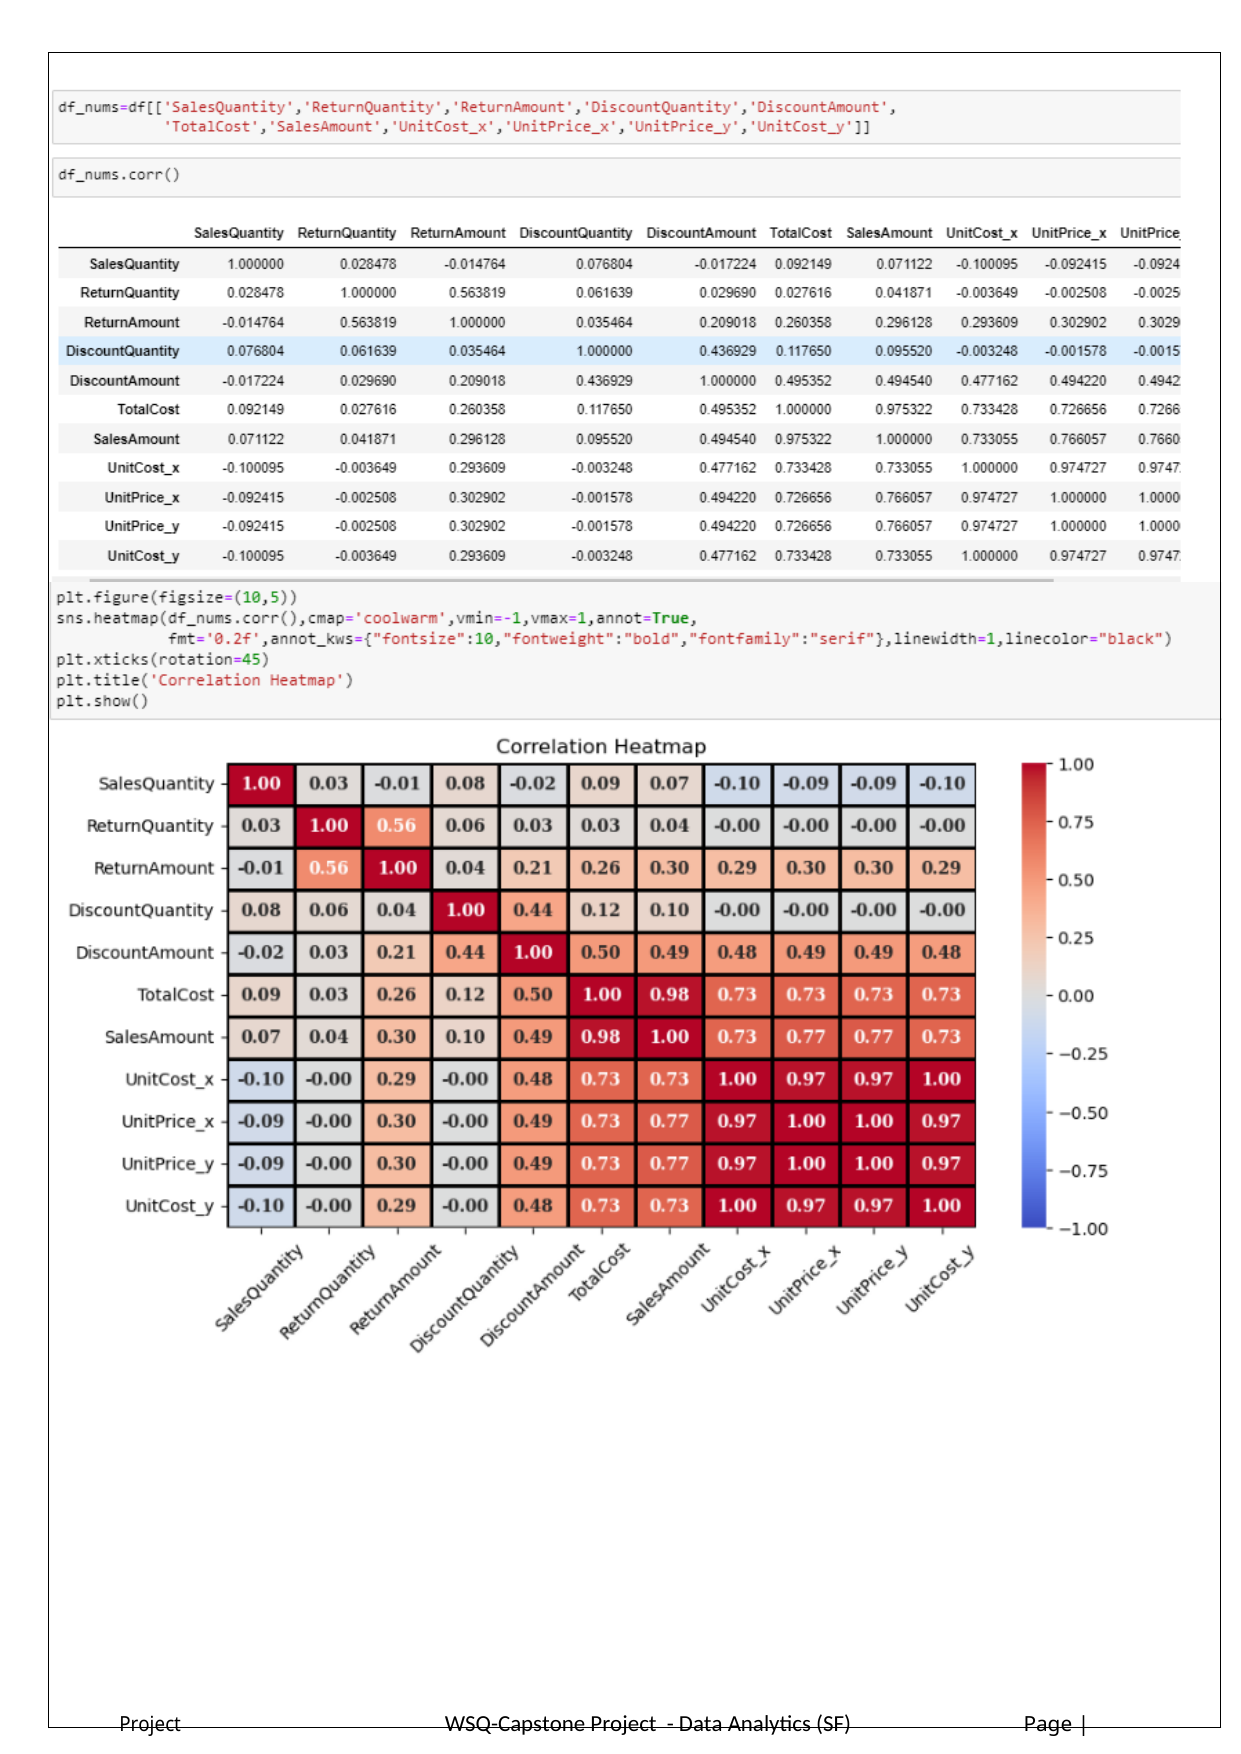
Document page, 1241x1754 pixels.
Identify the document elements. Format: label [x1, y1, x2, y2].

picture [49, 81, 1220, 1368]
